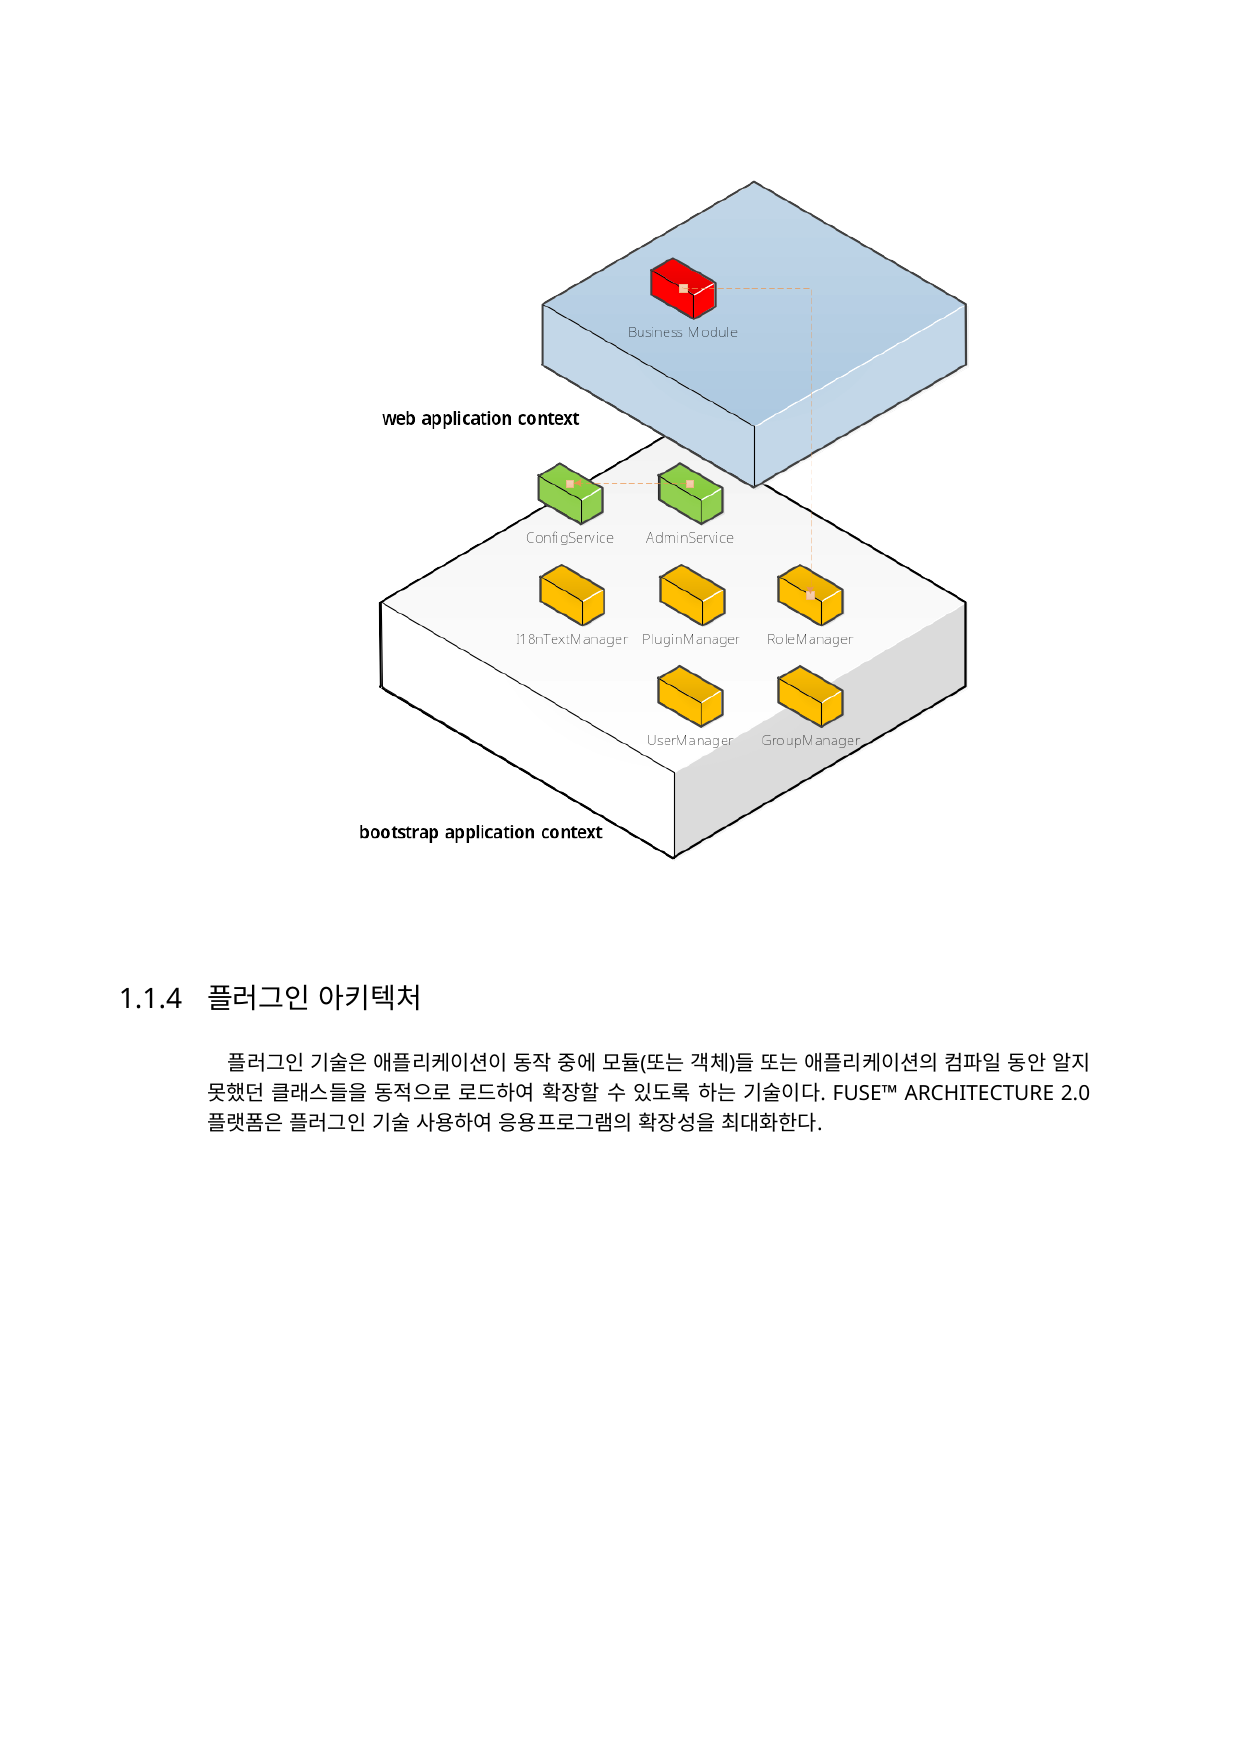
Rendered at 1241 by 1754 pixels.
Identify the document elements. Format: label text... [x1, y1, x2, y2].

text 플러그인 기술은 애플리케이션이 동작 중에 모듈(또는 객체)들 또는 애플리케이션의 컴파일 동안 알지 못했던 클래스들을 동적으로 로드하여 확장할 수 있도록 하는 기술이다. FUSE™ ARCHITECTURE 2.0 플랫폼은 플러그인 기술 사용하여 응용프로그램의 확장성을 최대화한다. [207, 1046, 1090, 1137]
subtitle 플러그인 아키텍처 [119, 976, 1090, 1017]
